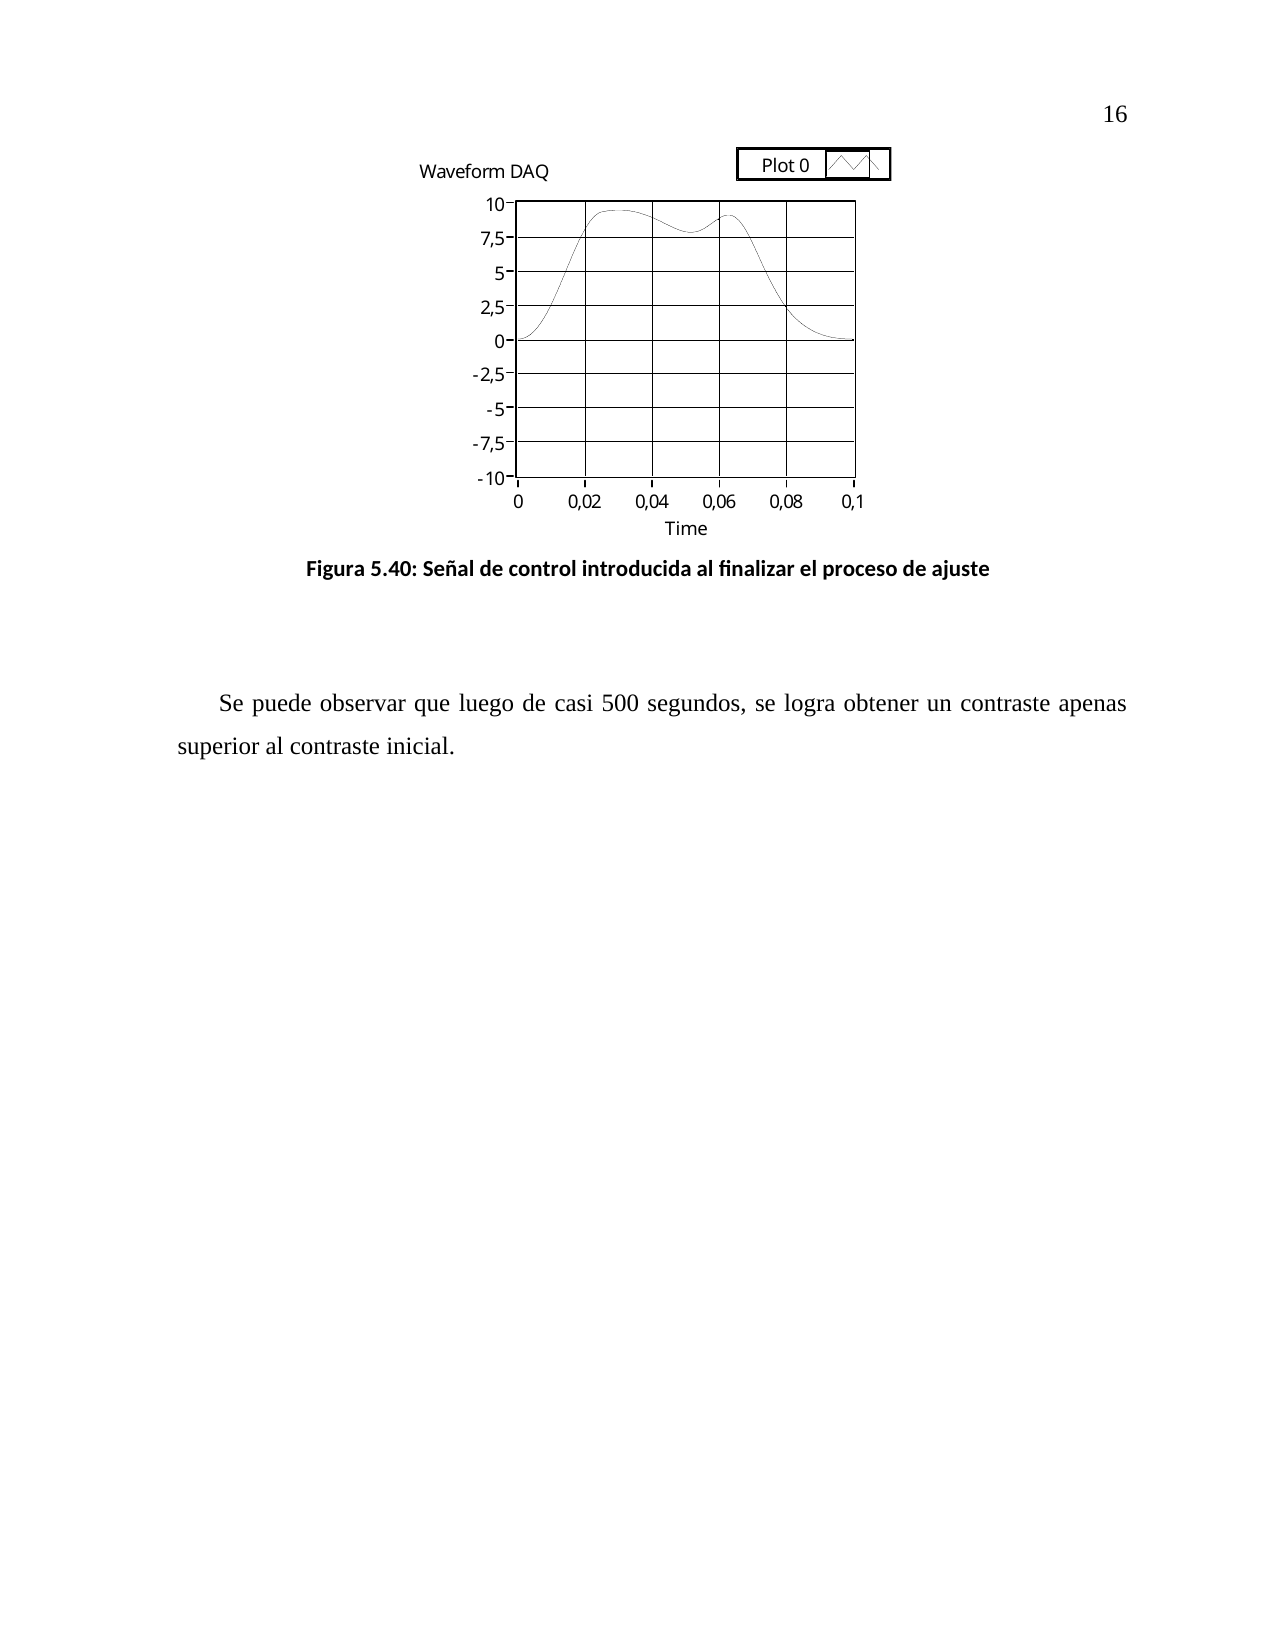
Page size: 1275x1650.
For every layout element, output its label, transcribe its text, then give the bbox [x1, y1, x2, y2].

text Se puede observar que luego de casi 500 segundos, se logra obtener un contraste apenas superior al contraste inicial. [177, 688, 1127, 759]
